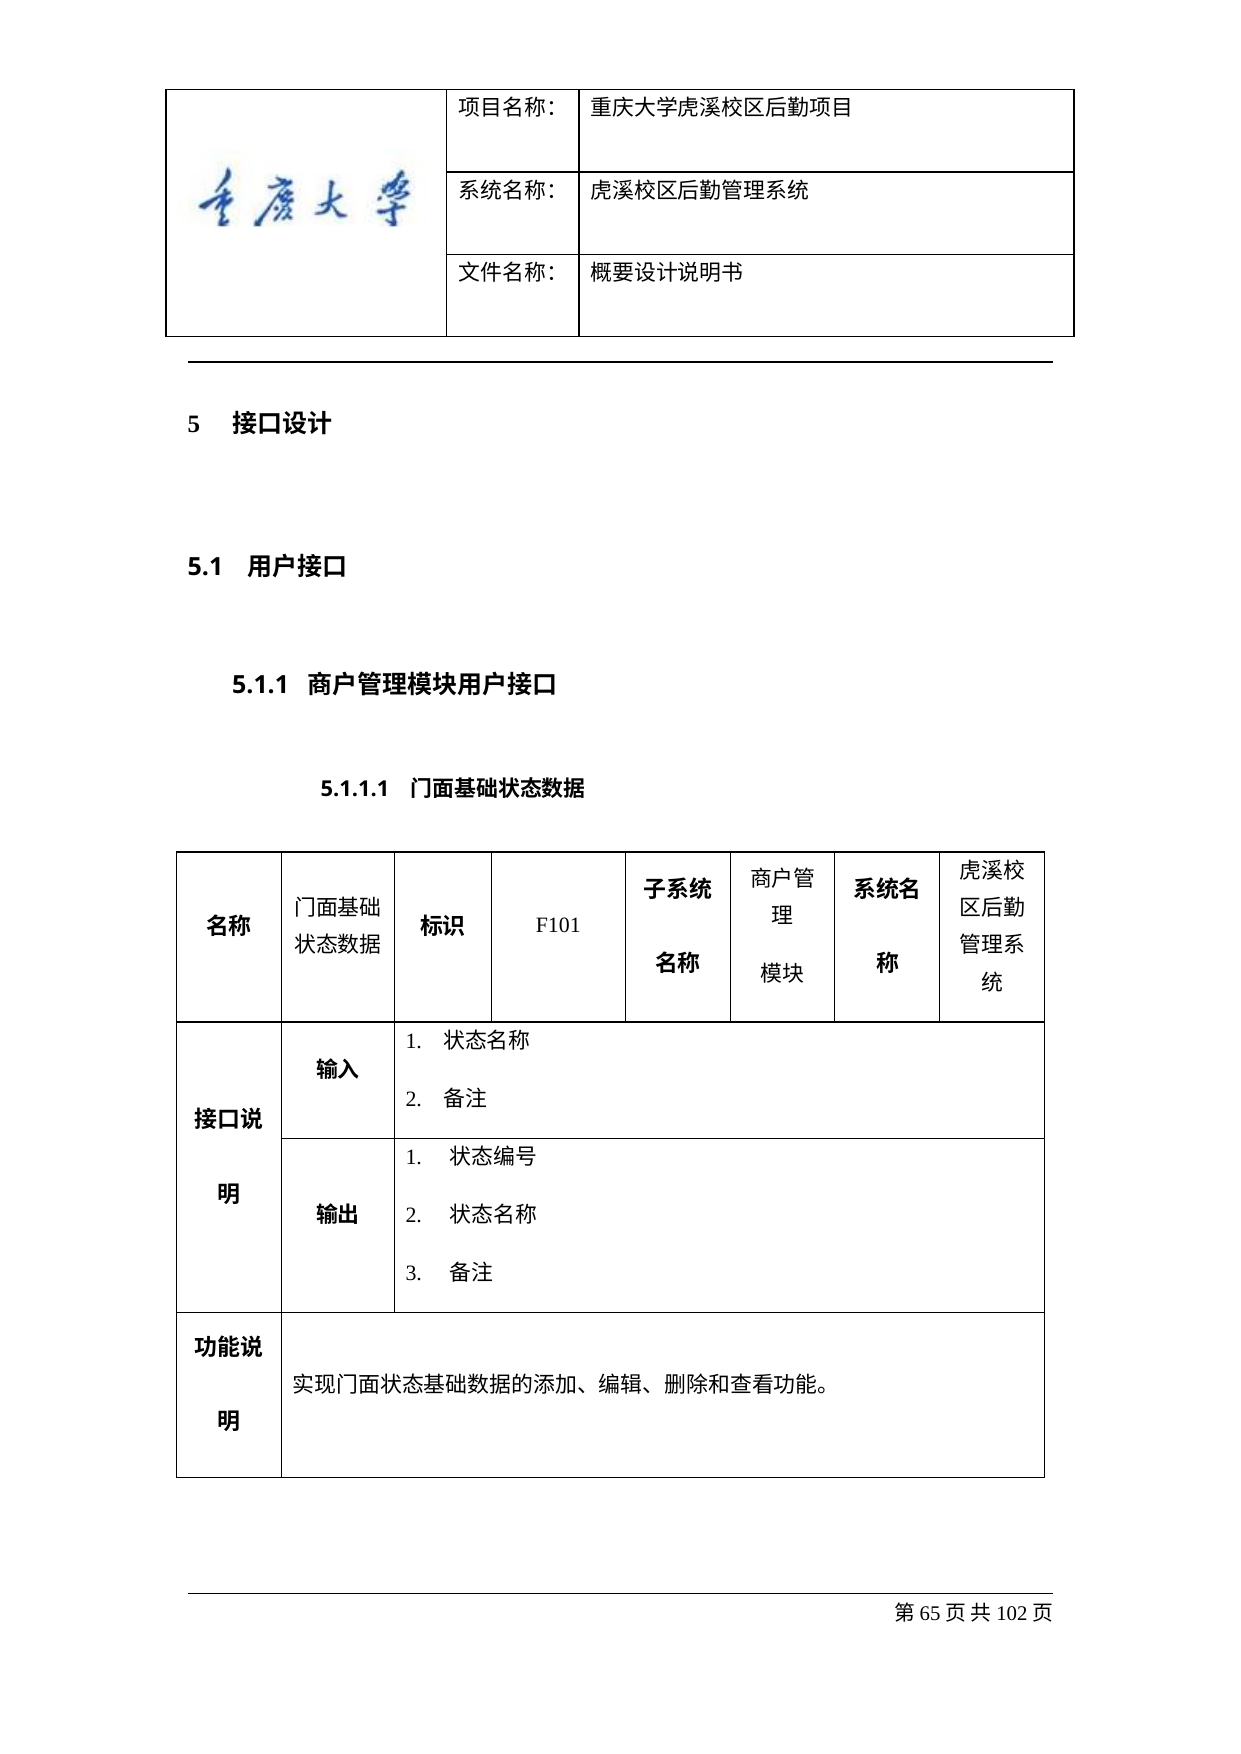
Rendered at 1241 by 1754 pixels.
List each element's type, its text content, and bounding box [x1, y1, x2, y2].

picture [177, 149, 442, 228]
table_header 门面基础状态数据 [282, 853, 394, 1021]
table_cell 接口说明 [177, 1023, 281, 1312]
table_header F101 [492, 853, 625, 1021]
table_header 商户管理 模块 [731, 853, 834, 1021]
subtitle 接口设计 [187, 389, 1053, 454]
table_cell 输入 [282, 1023, 394, 1137]
table_cell 功能说明 [177, 1313, 281, 1477]
table_header 子系统名称 [626, 853, 730, 1021]
subtitle 门面基础状态数据 [320, 771, 1053, 803]
table_header 虎溪校区后勤管理系统 [940, 853, 1044, 1021]
table_header 系统名称 [835, 853, 939, 1021]
subtitle 商户管理模块用户接口 [232, 650, 1053, 715]
subtitle 用户接口 [187, 532, 1053, 597]
table_header 名称 [177, 853, 281, 1021]
table_header 标识 [395, 853, 491, 1021]
table_cell 输出 [282, 1139, 394, 1312]
table_cell 状态编号 状态名称 备注 [395, 1139, 1044, 1312]
table_cell 状态名称 备注 [395, 1023, 1044, 1137]
table_cell 实现门面状态基础数据的添加、编辑、删除和查看功能。 [282, 1313, 1044, 1477]
